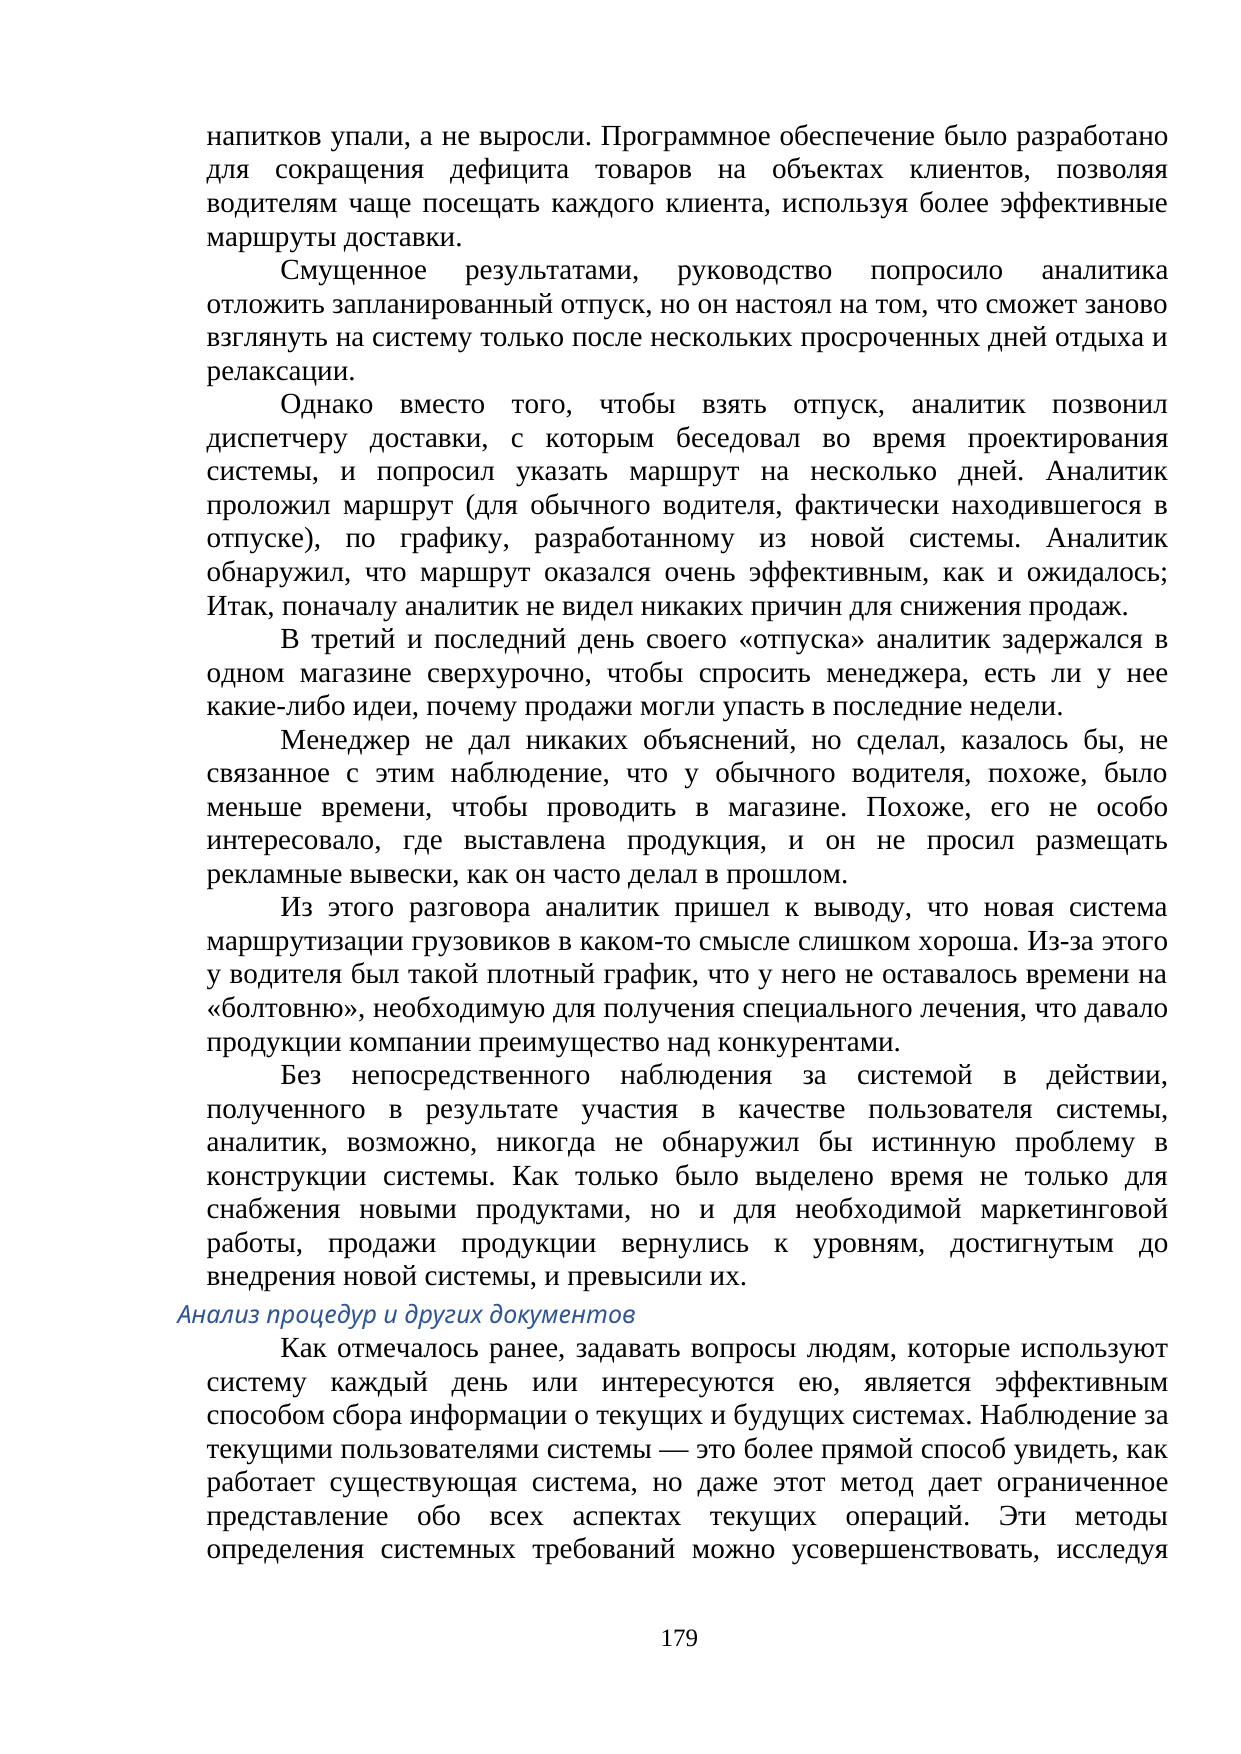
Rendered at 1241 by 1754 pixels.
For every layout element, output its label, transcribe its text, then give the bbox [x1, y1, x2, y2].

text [206, 118, 1169, 252]
text Смущенное результатами, руководство попросило аналитика отложить запланированный отпуск, но он настоял на том, что сможет заново взглянуть на систему только после нескольких просроченных дней отдыха и релаксации. [206, 252, 1169, 386]
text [206, 1330, 1169, 1565]
text Без непосредственного наблюдения за системой в действии, полученного в результате участия в качестве пользователя системы, аналитик, возможно, никогда не обнаружил бы истинную проблему в конструкции системы. Как только было выделено время не только для снабжения новыми продуктами, но и для необходимой маркетинговой работы, продажи продукции вернулись к уровням, достигнутым до внедрения новой системы, и превысили их. [206, 1057, 1169, 1292]
text В третий и последний день своего «отпуска» аналитик задержался в одном магазине сверхурочно, чтобы спросить менеджера, есть ли у нее какие-либо идеи, почему продажи могли упасть в последние недели. [206, 621, 1169, 722]
text Из этого разговора аналитик пришел к выводу, что новая система маршрутизации грузовиков в каком-то смысле слишком хороша. Из-за этого у водителя был такой плотный график, что у него не оставалось времени на «болтовню», необходимую для получения специального лечения, что давало продукции компании преимущество над конкурентами. [206, 889, 1169, 1057]
text Однако вместо того, чтобы взять отпуск, аналитик позвонил диспетчеру доставки, с которым беседовал во время проектирования системы, и попросил указать маршрут на несколько дней. Аналитик проложил маршрут (для обычного водителя, фактически находившегося в отпуске), по графику, разработанному из новой системы. Аналитик обнаружил, что маршрут оказался очень эффективным, как и ожидалось; Итак, поначалу аналитик не видел никаких причин для снижения продаж. [206, 386, 1169, 621]
text Менеджер не дал никаких объяснений, но сделал, казалось бы, не связанное с этим наблюдение, что у обычного водителя, похоже, было меньше времени, чтобы проводить в магазине. Похоже, его не особо интересовало, где выставлена продукция, и он не просил размещать рекламные вывески, как он часто делал в прошлом. [206, 722, 1169, 889]
subtitle Анализ процедур и других документов [177, 1296, 1181, 1330]
